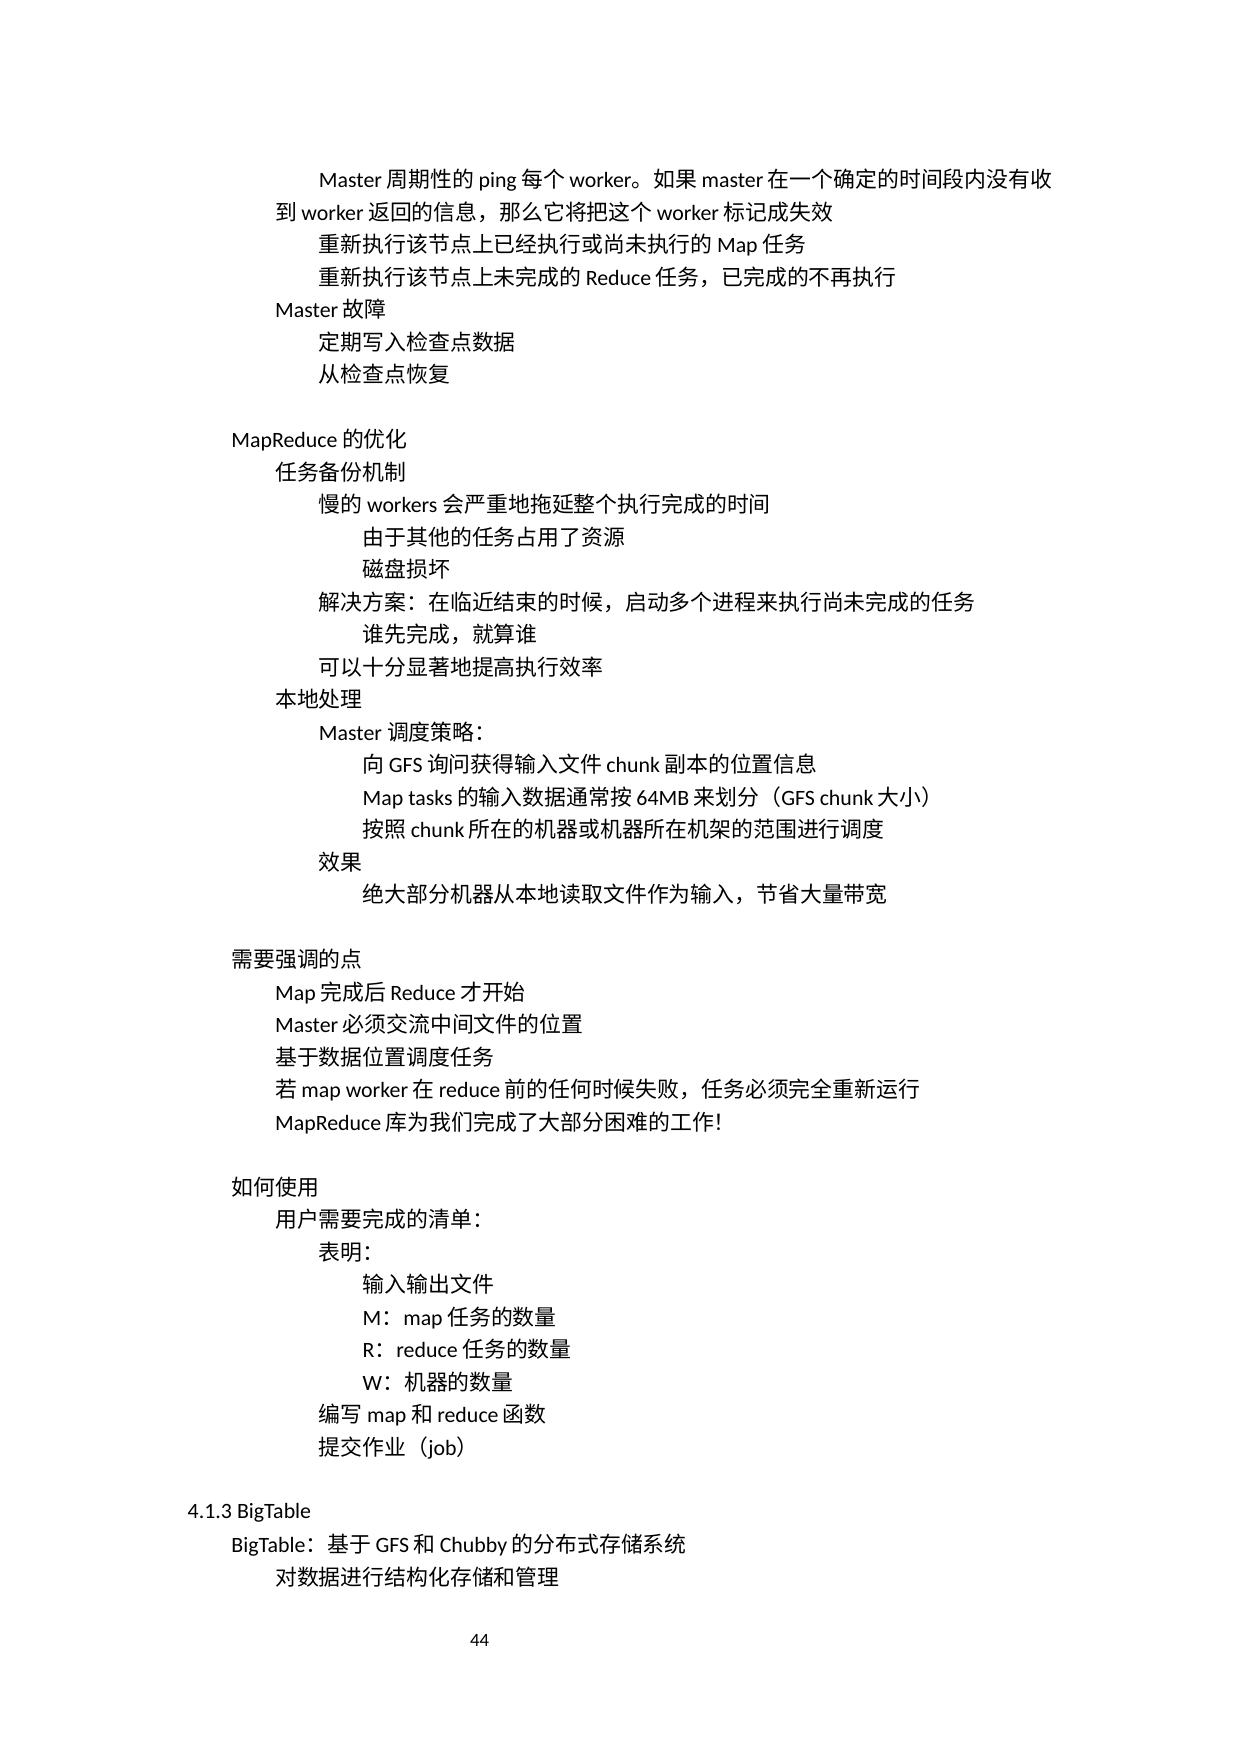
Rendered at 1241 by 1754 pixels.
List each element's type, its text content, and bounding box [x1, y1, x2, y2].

text MapReduce的优化 [187, 422, 1053, 454]
text 重新执行该节点上未完成的Reduce任务，已完成的不再执行 [275, 259, 1053, 292]
text MapReduce库为我们完成了大部分困难的工作！ [231, 1104, 1053, 1137]
text 重新执行该节点上已经执行或尚未执行的Map任务 [275, 227, 1053, 259]
text 效果 [275, 844, 1053, 877]
text 按照chunk所在的机器或机器所在机架的范围进行调度 [319, 812, 1053, 844]
text 由于其他的任务占用了资源 [319, 519, 1053, 552]
text 谁先完成，就算谁 [319, 617, 1053, 649]
text 基于数据位置调度任务 [231, 1039, 1053, 1072]
text 对数据进行结构化存储和管理 [231, 1559, 1053, 1592]
text Master 调度策略： [275, 714, 1053, 747]
text 定期写入检查点数据 [275, 324, 1053, 357]
text W：机器的数量 [319, 1364, 1053, 1397]
text 需要强调的点 [187, 942, 1053, 974]
text R：reduce任务的数量 [319, 1332, 1053, 1364]
text 绝大部分机器从本地读取文件作为输入，节省大量带宽 [319, 877, 1053, 909]
text 提交作业（job） [275, 1429, 1053, 1462]
text BigTable：基于GFS和Chubby的分布式存储系统 [187, 1527, 1053, 1559]
text Map tasks的输入数据通常按64MB来划分（GFS chunk大小） [319, 779, 1053, 812]
text 解决方案：在临近结束的时候，启动多个进程来执行尚未完成的任务 [275, 584, 1053, 617]
text M：map任务的数量 [319, 1299, 1053, 1332]
text 用户需要完成的清单： [231, 1202, 1053, 1234]
text 慢的workers 会严重地拖延整个执行完成的时间 [275, 487, 1053, 519]
text 可以十分显著地提高执行效率 [275, 649, 1053, 682]
text Master故障 [231, 292, 1053, 324]
text 如何使用 [187, 1169, 1053, 1202]
text 本地处理 [231, 682, 1053, 714]
text 编写map和reduce函数 [275, 1397, 1053, 1429]
text Master周期性的ping每个worker。如果master在一个确定的时间段内没有收到worker返回的信息，那么它将把这个worker标记成失效 [275, 162, 1053, 227]
text 输入输出文件 [319, 1267, 1053, 1299]
text Master必须交流中间文件的位置 [231, 1007, 1053, 1039]
text 任务备份机制 [231, 454, 1053, 487]
text 表明： [275, 1234, 1053, 1267]
list BigTable [187, 1494, 1053, 1527]
text 磁盘损坏 [319, 552, 1053, 584]
text 从检查点恢复 [275, 357, 1053, 389]
text Map完成后Reduce才开始 [231, 974, 1053, 1007]
text 向GFS询问获得输入文件chunk副本的位置信息 [319, 747, 1053, 779]
text 若map worker在reduce前的任何时候失败，任务必须完全重新运行 [231, 1072, 1053, 1104]
